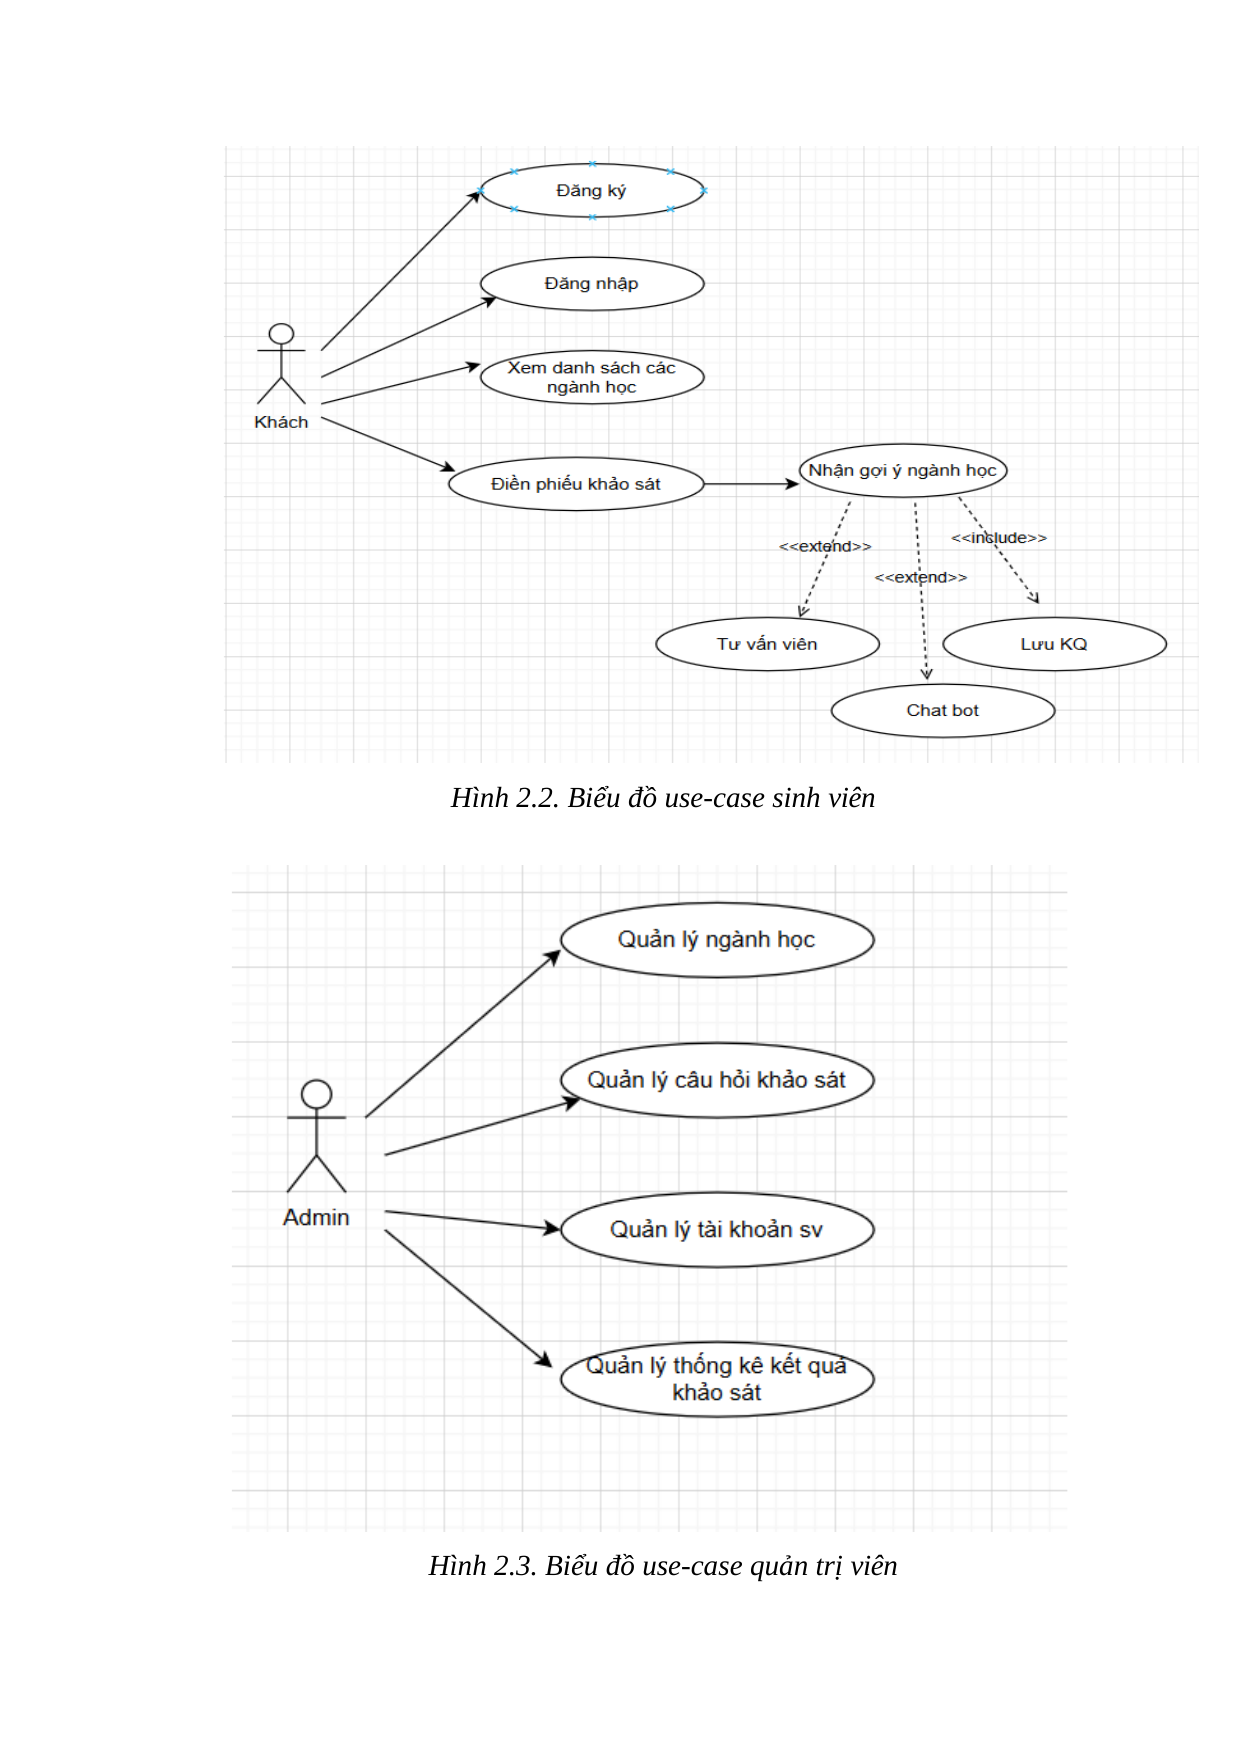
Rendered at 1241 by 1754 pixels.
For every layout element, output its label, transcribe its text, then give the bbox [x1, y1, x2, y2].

text Hình 2.3. Biểu đồ use-case quản trị viên [192, 1548, 1137, 1582]
picture [223, 146, 1199, 763]
text Hình 2.2. Biểu đồ use-case sinh viên [192, 780, 1137, 814]
picture [231, 865, 1068, 1532]
